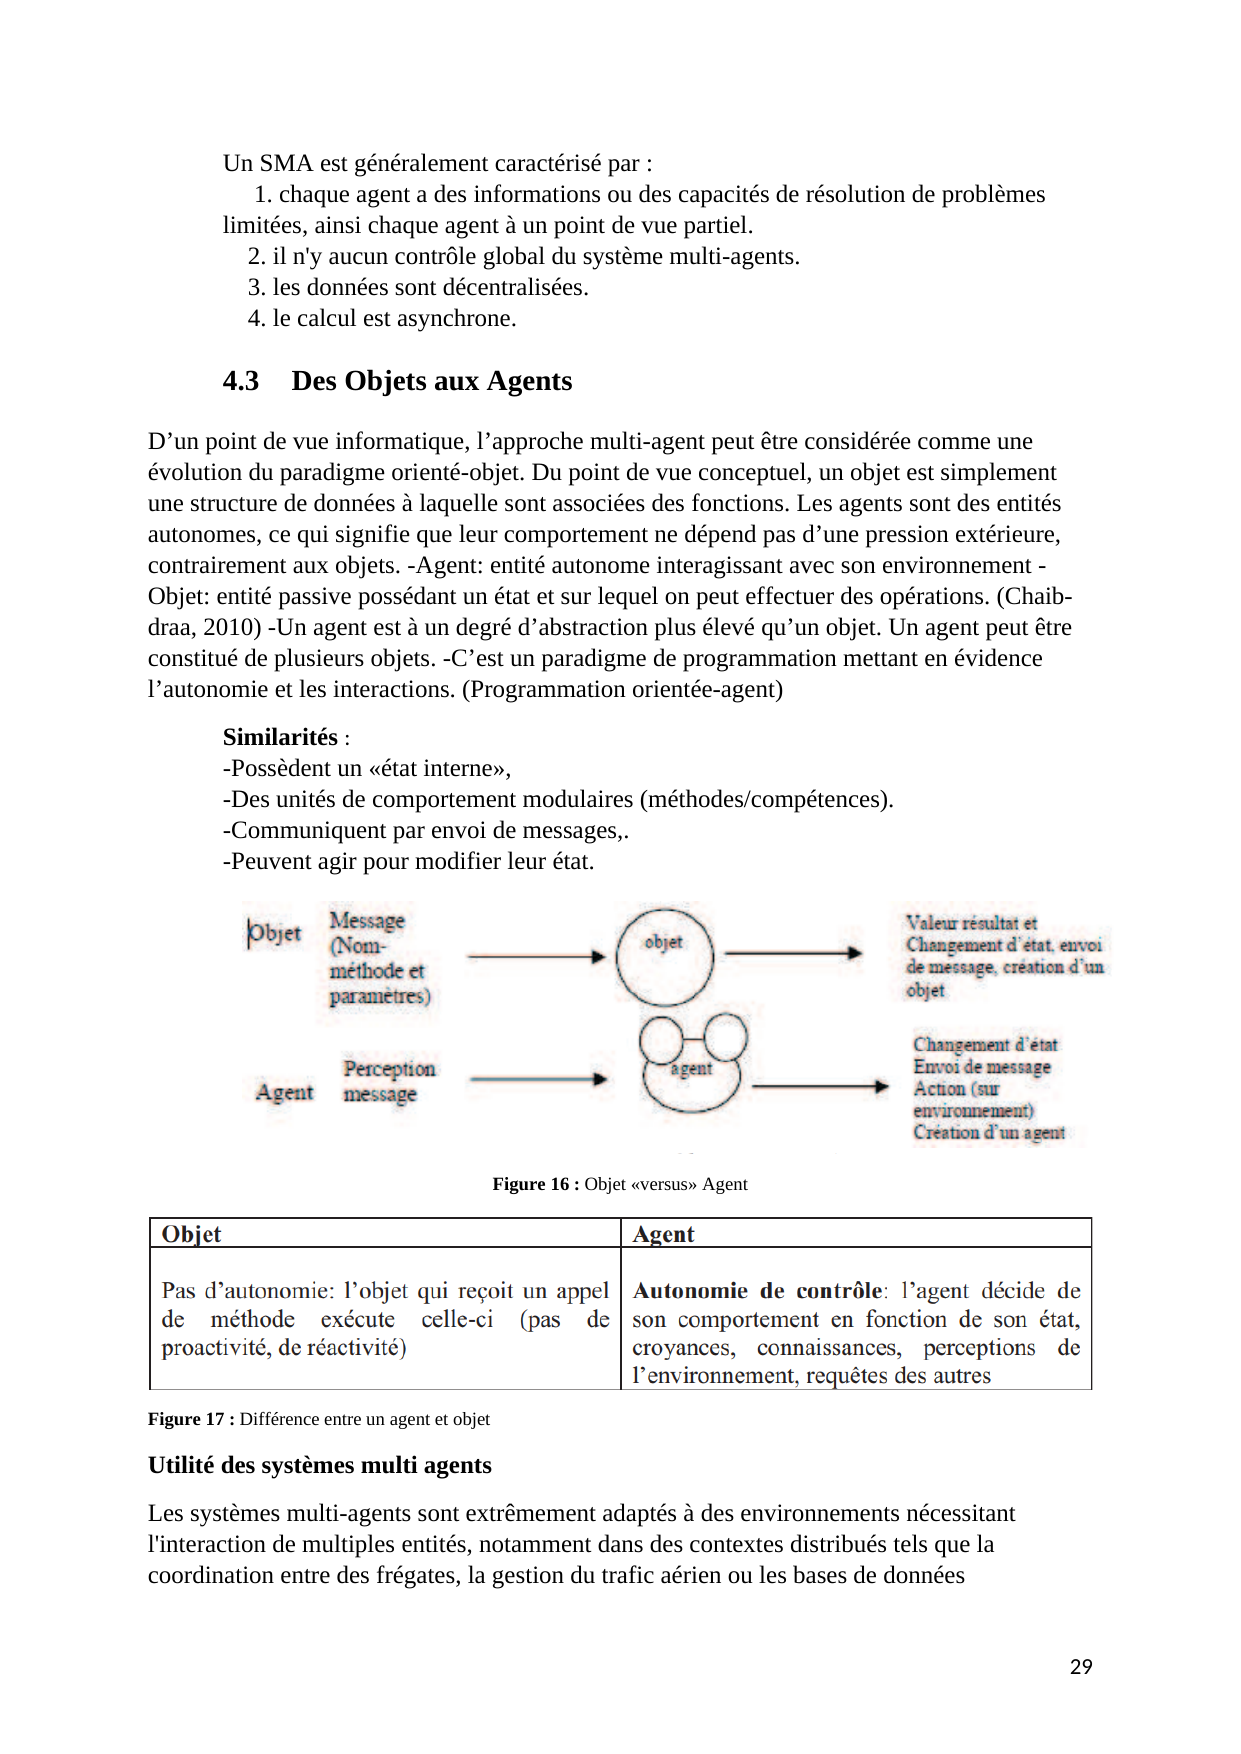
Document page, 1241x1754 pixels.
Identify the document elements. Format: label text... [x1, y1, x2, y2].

list 2. il n'y aucun contrôle global du système multi-agents. [223, 241, 1093, 269]
list Un SMA est généralement caractérisé par : [223, 148, 1093, 176]
picture [222, 877, 1168, 1154]
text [148, 1498, 1093, 1589]
list Similarités : [223, 722, 1093, 751]
text Utilité des systèmes multi agents [148, 1451, 1093, 1479]
list -Des unités de comportement modulaires (méthodes/compétences). [223, 784, 1093, 813]
list -Peuvent agir pour modifier leur état. [223, 846, 1093, 875]
list 1. chaque agent a des informations ou des capacités de résolution de problèmes limitées, ainsi chaque agent à un point de vue partiel. [223, 179, 1093, 238]
subtitle Des Objets aux Agents [223, 363, 1093, 397]
text Figure 17 : Différence entre un agent et objet [148, 1408, 1093, 1430]
list 4. le calcul est asynchrone. [223, 303, 1093, 332]
text D’un point de vue informatique, l’approche multi-agent peut être considérée comme une évolution du paradigme orienté-objet. Du point de vue conceptuel, un objet est simplement une structure de données à laquelle sont associées des fonctions. Les agents sont des entités autonomes, ce qui signifie que leur comportement ne dépend pas d’une pression extérieure, contrairement aux objets. -Agent: entité autonome interagissant avec son environnement -Objet: entité passive possédant un état et sur lequel on peut effectuer des opérations. (Chaib-draa, 2010) -Un agent est à un degré d’abstraction plus élevé qu’un objet. Un agent peut être constitué de plusieurs objets. -C’est un paradigme de programmation mettant en évidence l’autonomie et les interactions. (Programmation orientée-agent) [148, 426, 1093, 703]
picture [147, 1215, 1093, 1390]
list 3. les données sont décentralisées. [223, 272, 1093, 301]
text Figure 16 : Objet «versus» Agent [148, 1173, 1093, 1194]
list -Communiquent par envoi de messages,. [223, 815, 1093, 844]
list -Possèdent un «état interne», [223, 753, 1093, 782]
